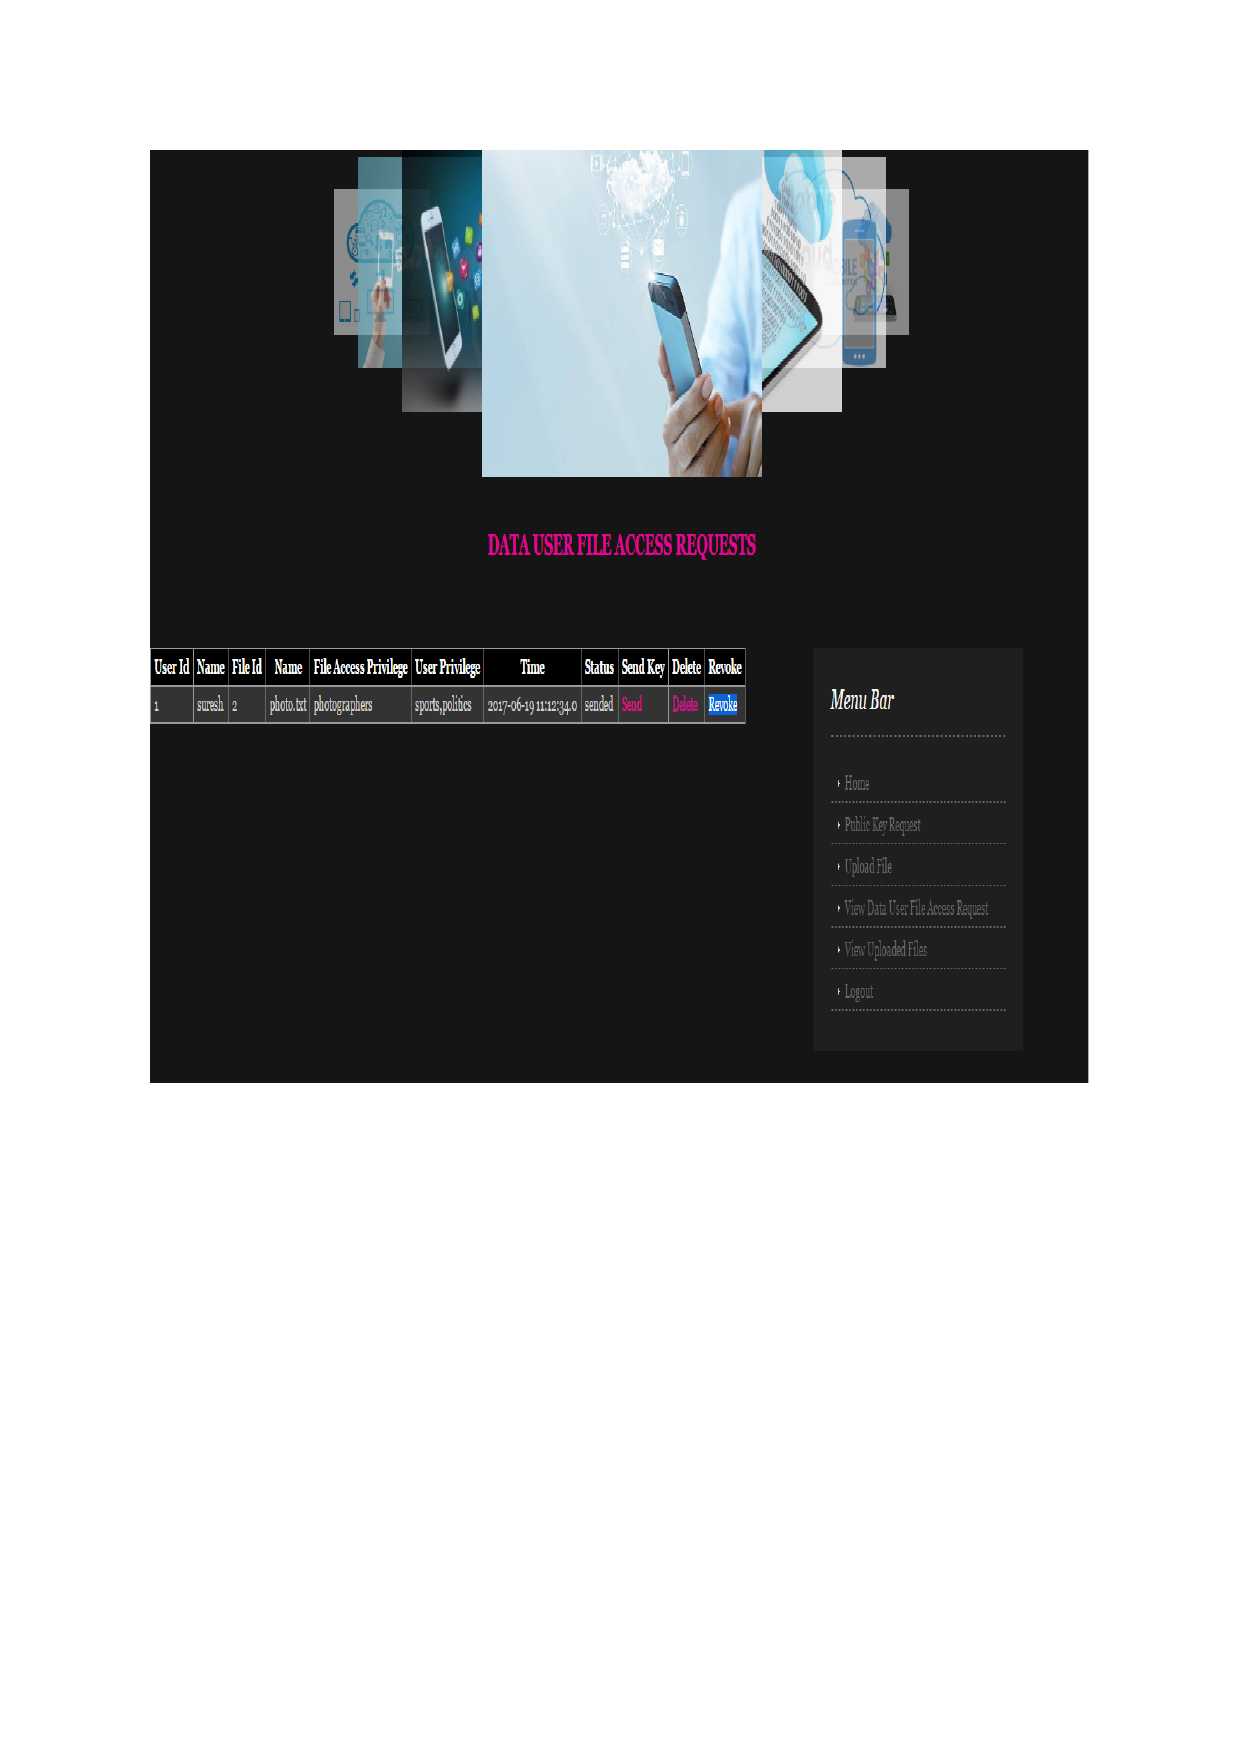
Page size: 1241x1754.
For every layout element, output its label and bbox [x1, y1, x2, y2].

picture [150, 150, 1089, 1083]
